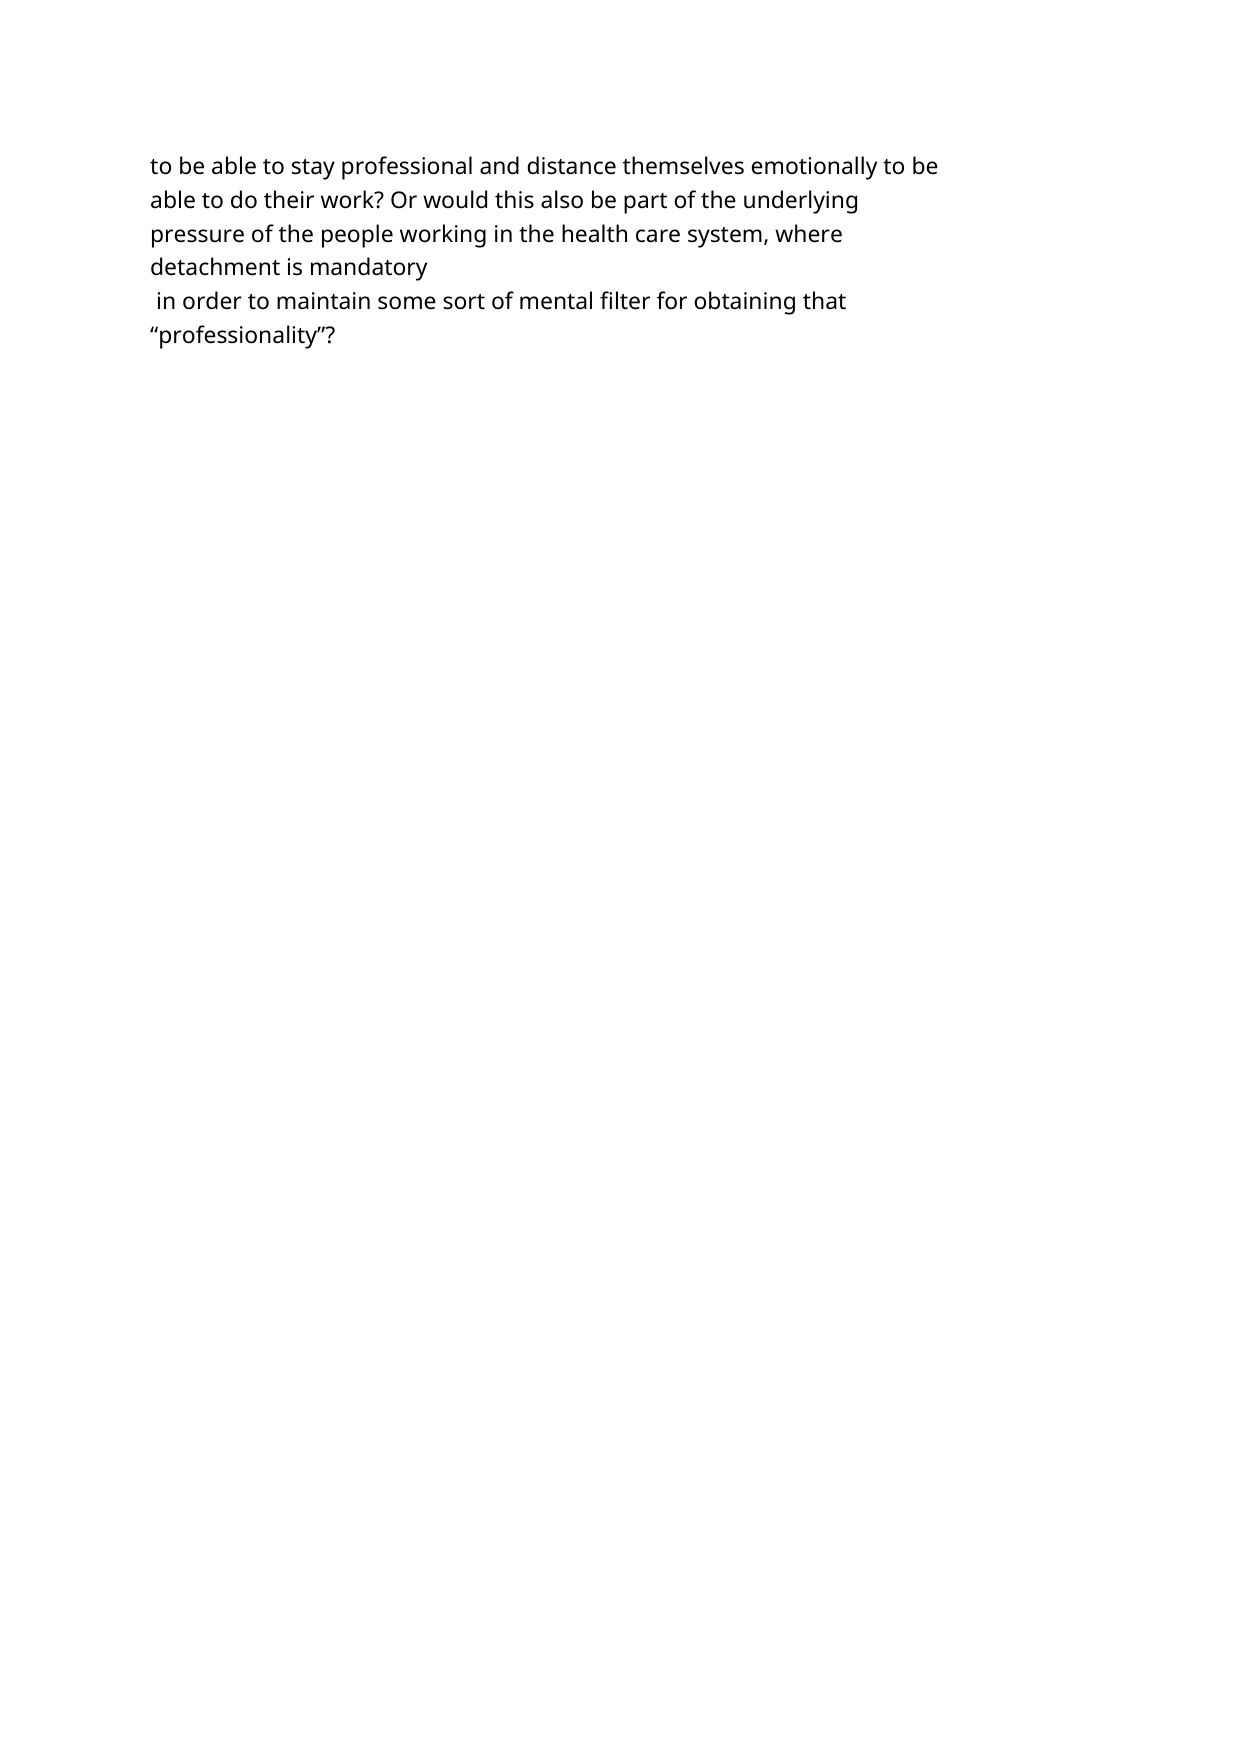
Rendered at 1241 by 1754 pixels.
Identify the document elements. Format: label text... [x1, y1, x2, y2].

text In the article of Dan Robitzski (Neoscope, 3 Aug. 2021), Stamets talks about his research receiving a funding to invest in his ideas on global mental health. From this small but very informative article, that also talks about astronauts literally being high in space, it also touches upon the use and waste of current building materials and potential new investments being made for ‘space’ constructions, either build for space stations or on planets, made up out of mushrooms or other parts of fungal bodies. I'm happy to see new interventions and the deepening of our minds and mental well-being, besides from our western jobs that overtime make us feel exhausted, sad and sometimes quite terrible physically and eventually mentally as well. As psilocybin and other psychedelic drugs are not legal without the framing of medical research, the species have been outlawed and considered forbidden. Though there might be a possibility that the Dutch government will invest more in psychedelic studies in the near future! But how would this be managed? Are we ready for making psilocybin into a pharmaceutical drug? If this will be a pharmaceutical who will have the right to use the substances for health benefits: In what kind of proposal are we supposed to imagine this? Will it be micro dosed as pharmaceuticals that you already can buy legally on online web shops for recreational use? Let’s look on the other side: what would you say if in the next 10-20 years at least 50% of young people in society are depressed, anxious and burned out? Is there actually a danger in expanding this psychedelic research, not only for people suffering from mental disorders or severe depression, but also the people that have a difficulty with dealing with their anxiety or where their work experiences have weighted out in their collective emotional trauma? What about the people working in the health care system, people that need to be able to stay professional and distance themselves emotionally to be able to do their work? Or would this also be part of the underlying pressure of the people working in the health care system, where detachment is mandatory in order to maintain some sort of mental filter for obtaining that “professionality”? [150, 150, 940, 411]
